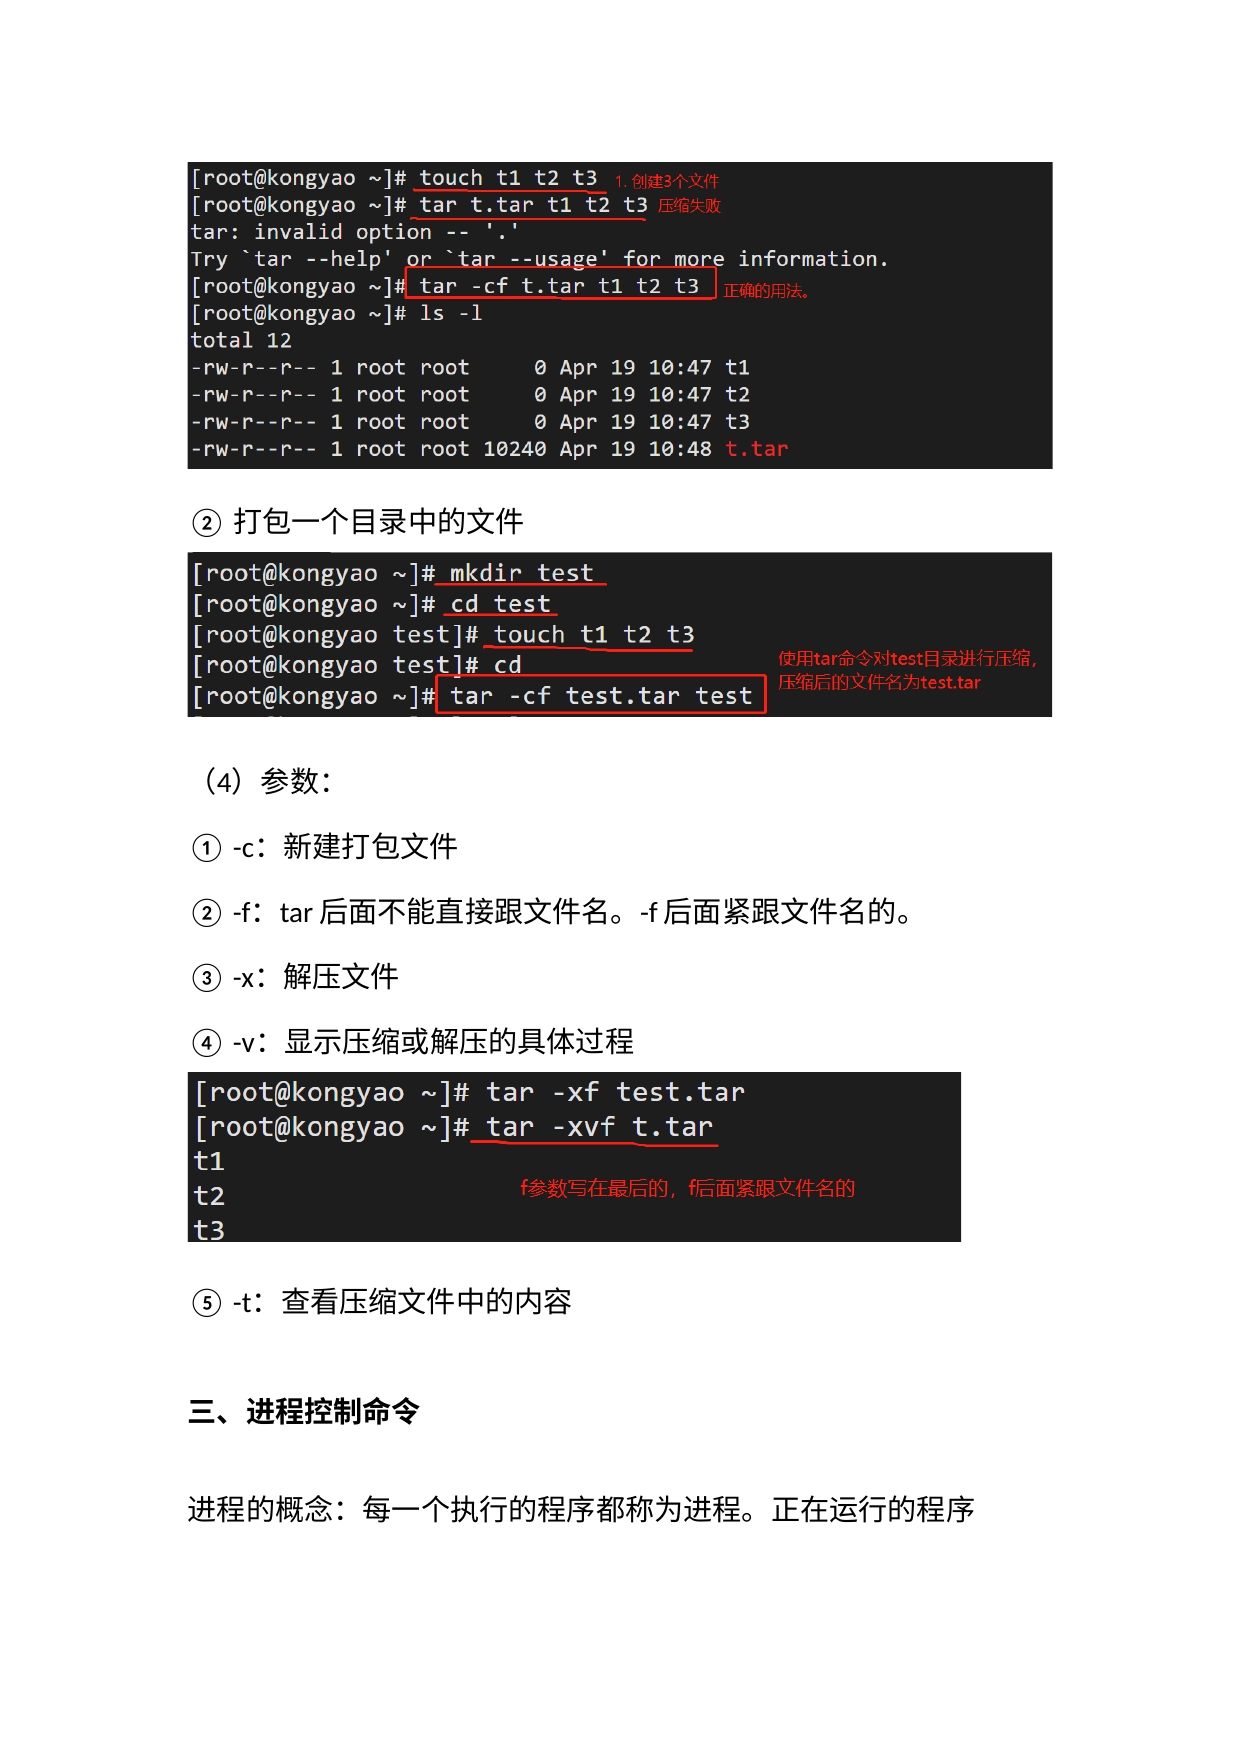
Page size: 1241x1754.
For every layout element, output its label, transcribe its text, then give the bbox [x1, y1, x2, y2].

picture [187, 162, 1053, 469]
picture [187, 552, 1053, 717]
text ④ -v：显示压缩或解压的具体过程 [187, 1007, 1053, 1072]
text ⑤ -t：查看压缩文件中的内容 [187, 1267, 1053, 1332]
text ① -c：新建打包文件 [187, 812, 1053, 877]
text ② -f：tar后面不能直接跟文件名。-f后面紧跟文件名的。 [187, 877, 1053, 942]
text ③ -x：解压文件 [187, 942, 1053, 1007]
text （4）参数： [187, 747, 1053, 812]
subtitle 三、进程控制命令 [187, 1377, 1053, 1442]
text 进程的概念：每一个执行的程序都称为进程。正在运行的程序 [187, 1476, 1053, 1541]
text ② 打包一个目录中的文件 [187, 487, 1053, 552]
picture [187, 1072, 962, 1242]
